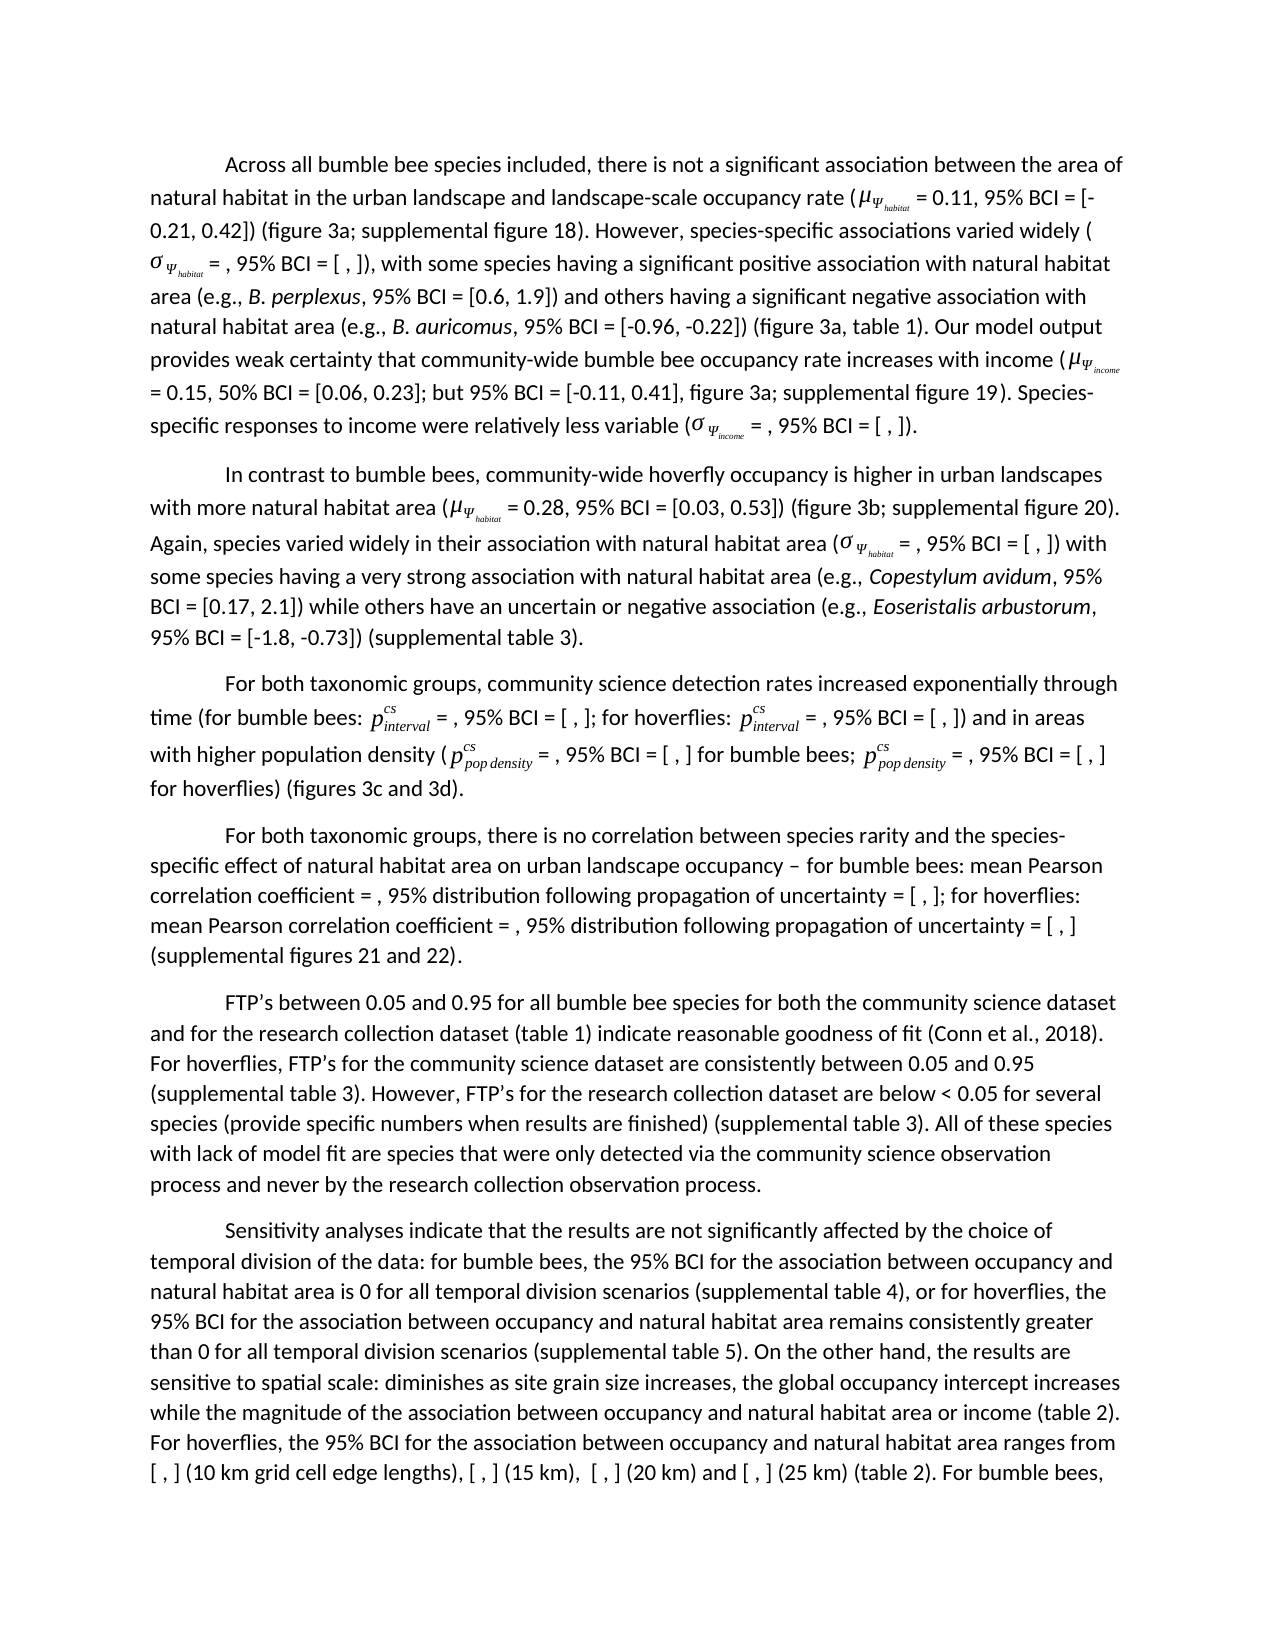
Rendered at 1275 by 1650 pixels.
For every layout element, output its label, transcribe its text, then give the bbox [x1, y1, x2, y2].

text Across all bumble bee species included, there is not a significant association between the area of natural habitat in the urban landscape and landscape-scale occupancy rate ( = 0.11, 95% BCI = [-0.21, 0.42]) (figure 3a; supplemental figure 18). However, species-specific associations varied widely ( = , 95% BCI = [ , ]), with some species having a significant positive association with natural habitat area (e.g., B. perplexus, 95% BCI = [0.6, 1.9]) and others having a significant negative association with natural habitat area (e.g., B. auricomus, 95% BCI = [-0.96, -0.22]) (figure 3a, table 1). Our model output provides weak certainty that community-wide bumble bee occupancy rate increases with income ( = 0.15, 50% BCI = [0.06, 0.23]; but 95% BCI = [-0.11, 0.41], figure 3a; supplemental figure 19). Species-specific responses to income were relatively less variable ( = , 95% BCI = [ , ]). [150, 150, 1125, 442]
text For both taxonomic groups, community science detection rates increased exponentially through time (for bumble bees: = , 95% BCI = [ , ]; for hoverflies: = , 95% BCI = [ , ]) and in areas with higher population density ( = , 95% BCI = [ , ] for bumble bees; = , 95% BCI = [ , ] for hoverflies) (figures 3c and 3d). [150, 669, 1125, 802]
text In contrast to bumble bees, community-wide hoverfly occupancy is higher in urban landscapes with more natural habitat area ( = 0.28, 95% BCI = [0.03, 0.53]) (figure 3b; supplemental figure 20). Again, species varied widely in their association with natural habitat area ( = , 95% BCI = [ , ]) with some species having a very strong association with natural habitat area (e.g., Copestylum avidum, 95% BCI = [0.17, 2.1]) while others have an uncertain or negative association (e.g., Eoseristalis arbustorum, 95% BCI = [-1.8, -0.73]) (supplemental table 3). [150, 461, 1125, 651]
text For both taxonomic groups, there is no correlation between species rarity and the species-specific effect of natural habitat area on urban landscape occupancy – for bumble bees: mean Pearson correlation coefficient = , 95% distribution following propagation of uncertainty = [ , ]; for hoverflies: mean Pearson correlation coefficient = , 95% distribution following propagation of uncertainty = [ , ] (supplemental figures 21 and 22). [150, 821, 1125, 970]
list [150, 1217, 1125, 1486]
text FTP’s between 0.05 and 0.95 for all bumble bee species for both the community science dataset and for the research collection dataset (table 1) indicate reasonable goodness of fit (Conn et al., 2018). For hoverflies, FTP’s for the community science dataset are consistently between 0.05 and 0.95 (supplemental table 3). However, FTP’s for the research collection dataset are below < 0.05 for several species (provide specific numbers when results are finished) (supplemental table 3). All of these species with lack of model fit are species that were only detected via the community science observation process and never by the research collection observation process. [150, 988, 1125, 1198]
